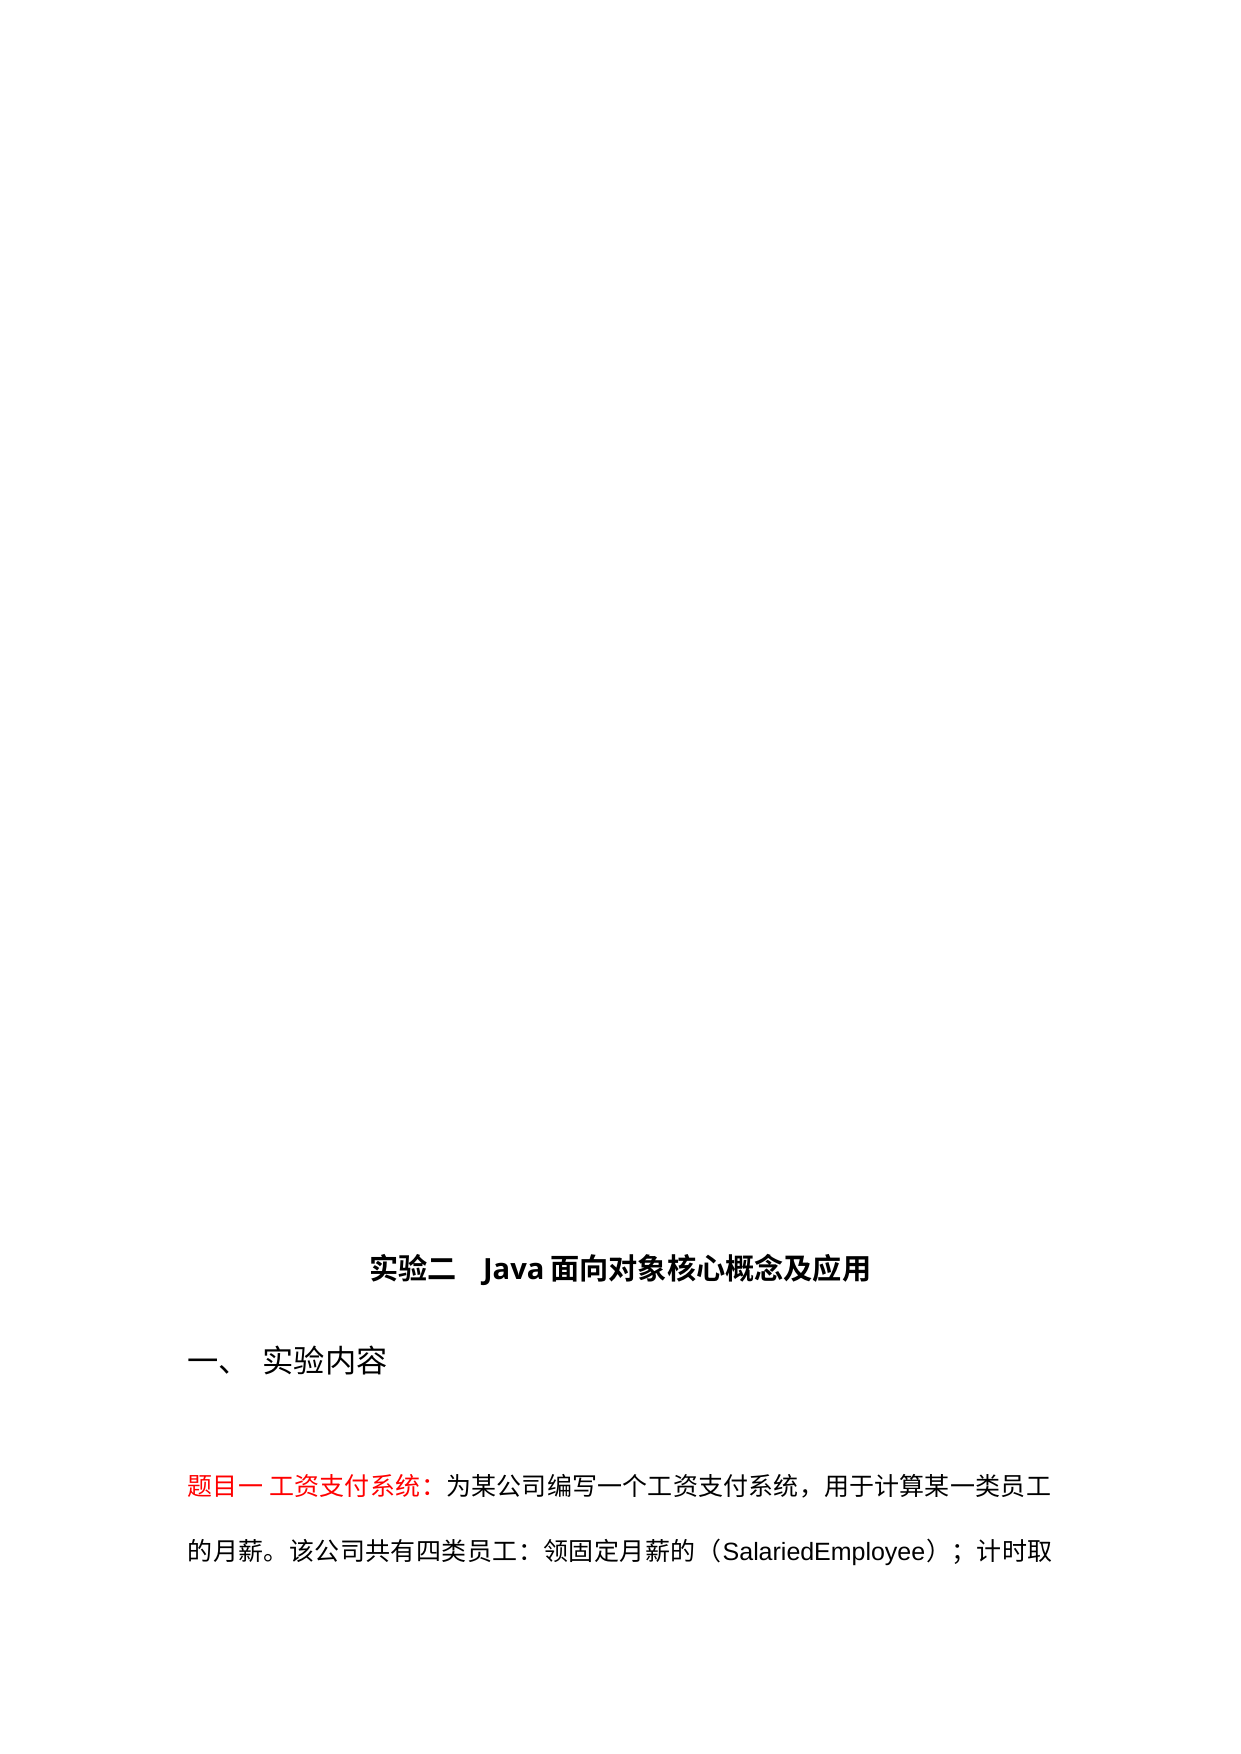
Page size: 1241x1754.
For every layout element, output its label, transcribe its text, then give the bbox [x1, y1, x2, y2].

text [187, 1452, 1053, 1582]
list 实验内容 [187, 1327, 1053, 1392]
text 实验二 Java面向对象核心概念及应用 [187, 1234, 1053, 1299]
